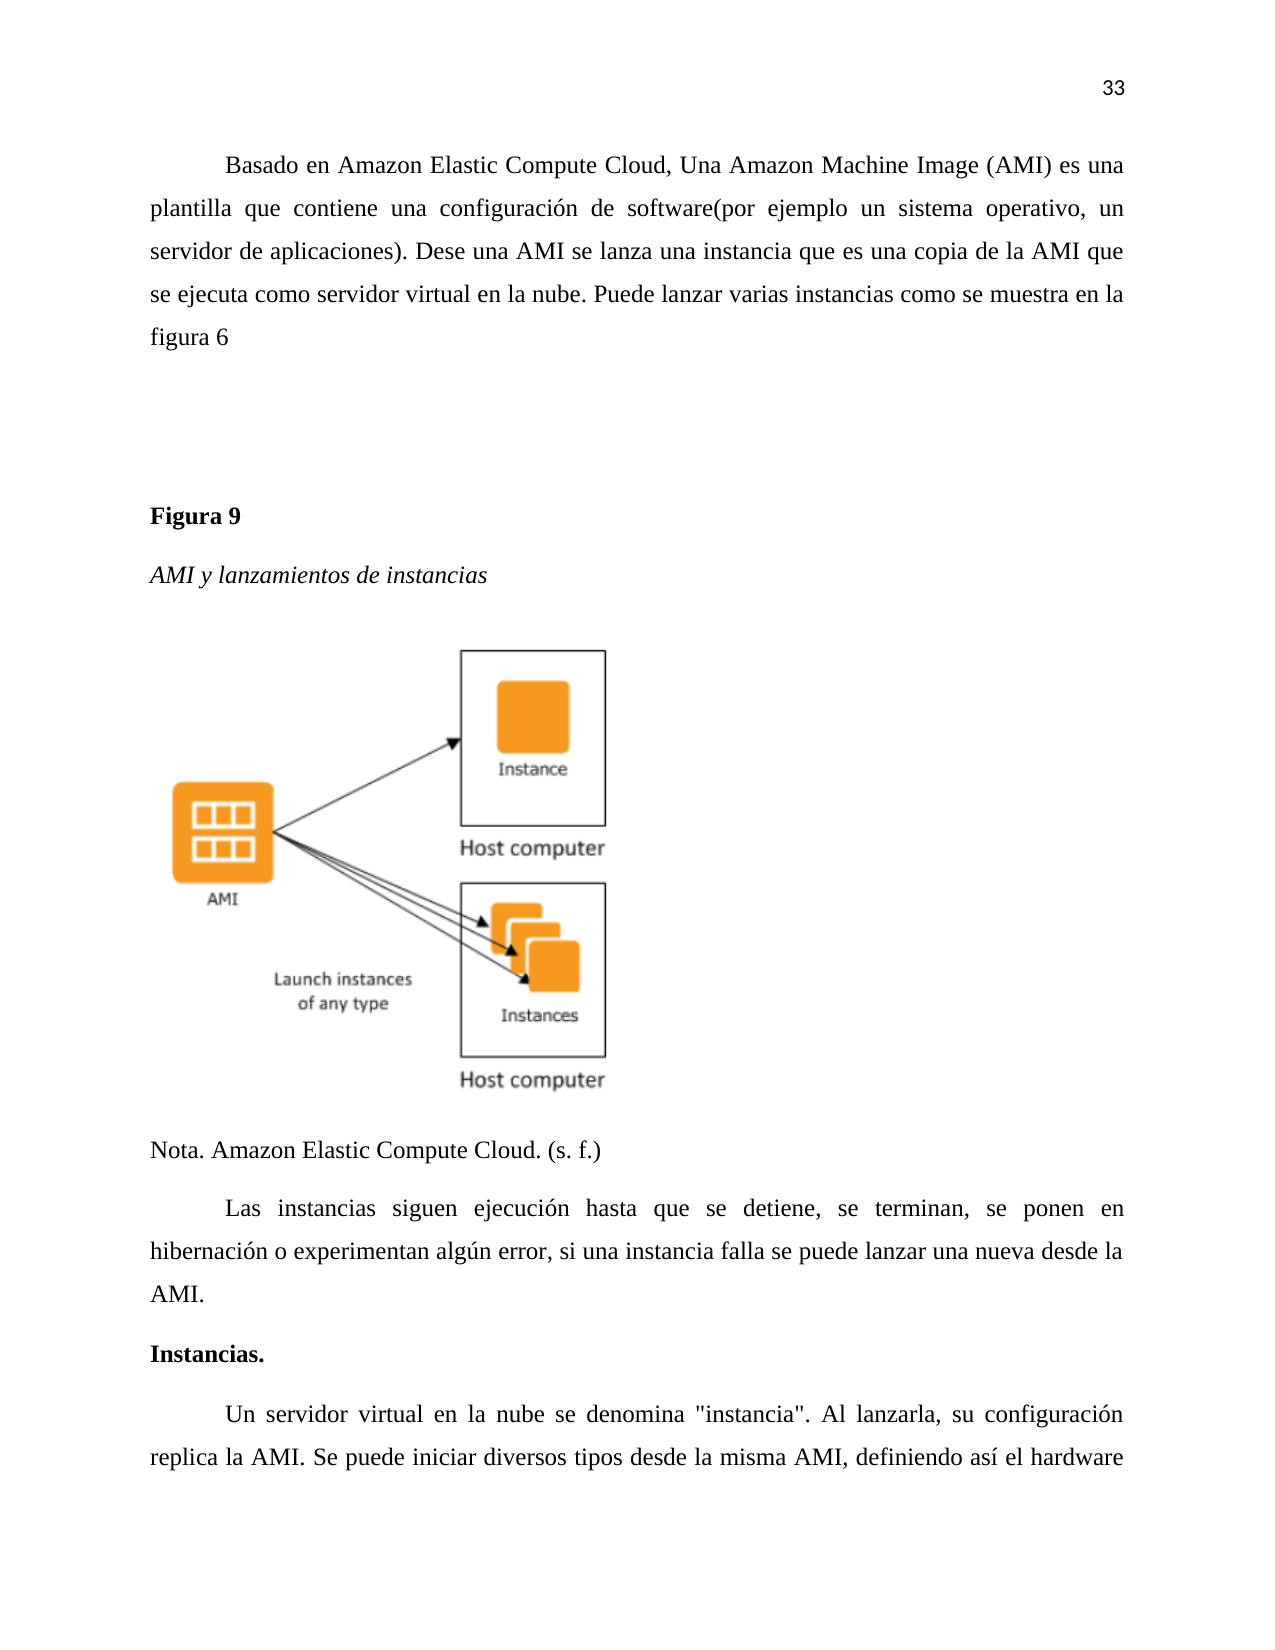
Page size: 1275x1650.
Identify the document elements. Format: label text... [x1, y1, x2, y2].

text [150, 1399, 1125, 1471]
picture [150, 620, 646, 1105]
text Basado en Amazon Elastic Compute Cloud, Una Amazon Machine Image (AMI) es una plantilla que contiene una configuración de software(por ejemplo un sistema operativo, un servidor de aplicaciones). Dese una AMI se lanza una instancia que es una copia de la AMI que se ejecuta como servidor virtual en la nube. Puede lanzar varias instancias como se muestra en la figura 6 [150, 150, 1125, 351]
text AMI y lanzamientos de instancias [150, 561, 1125, 589]
text Instancias. [150, 1339, 1125, 1368]
text Figura 9 [150, 501, 1125, 529]
text Nota. Amazon Elastic Compute Cloud. (s. f.) [150, 1136, 1125, 1164]
text Las instancias siguen ejecución hasta que se detiene, se terminan, se ponen en hibernación o experimentan algún error, si una instancia falla se puede lanzar una nueva desde la AMI. [150, 1193, 1125, 1308]
